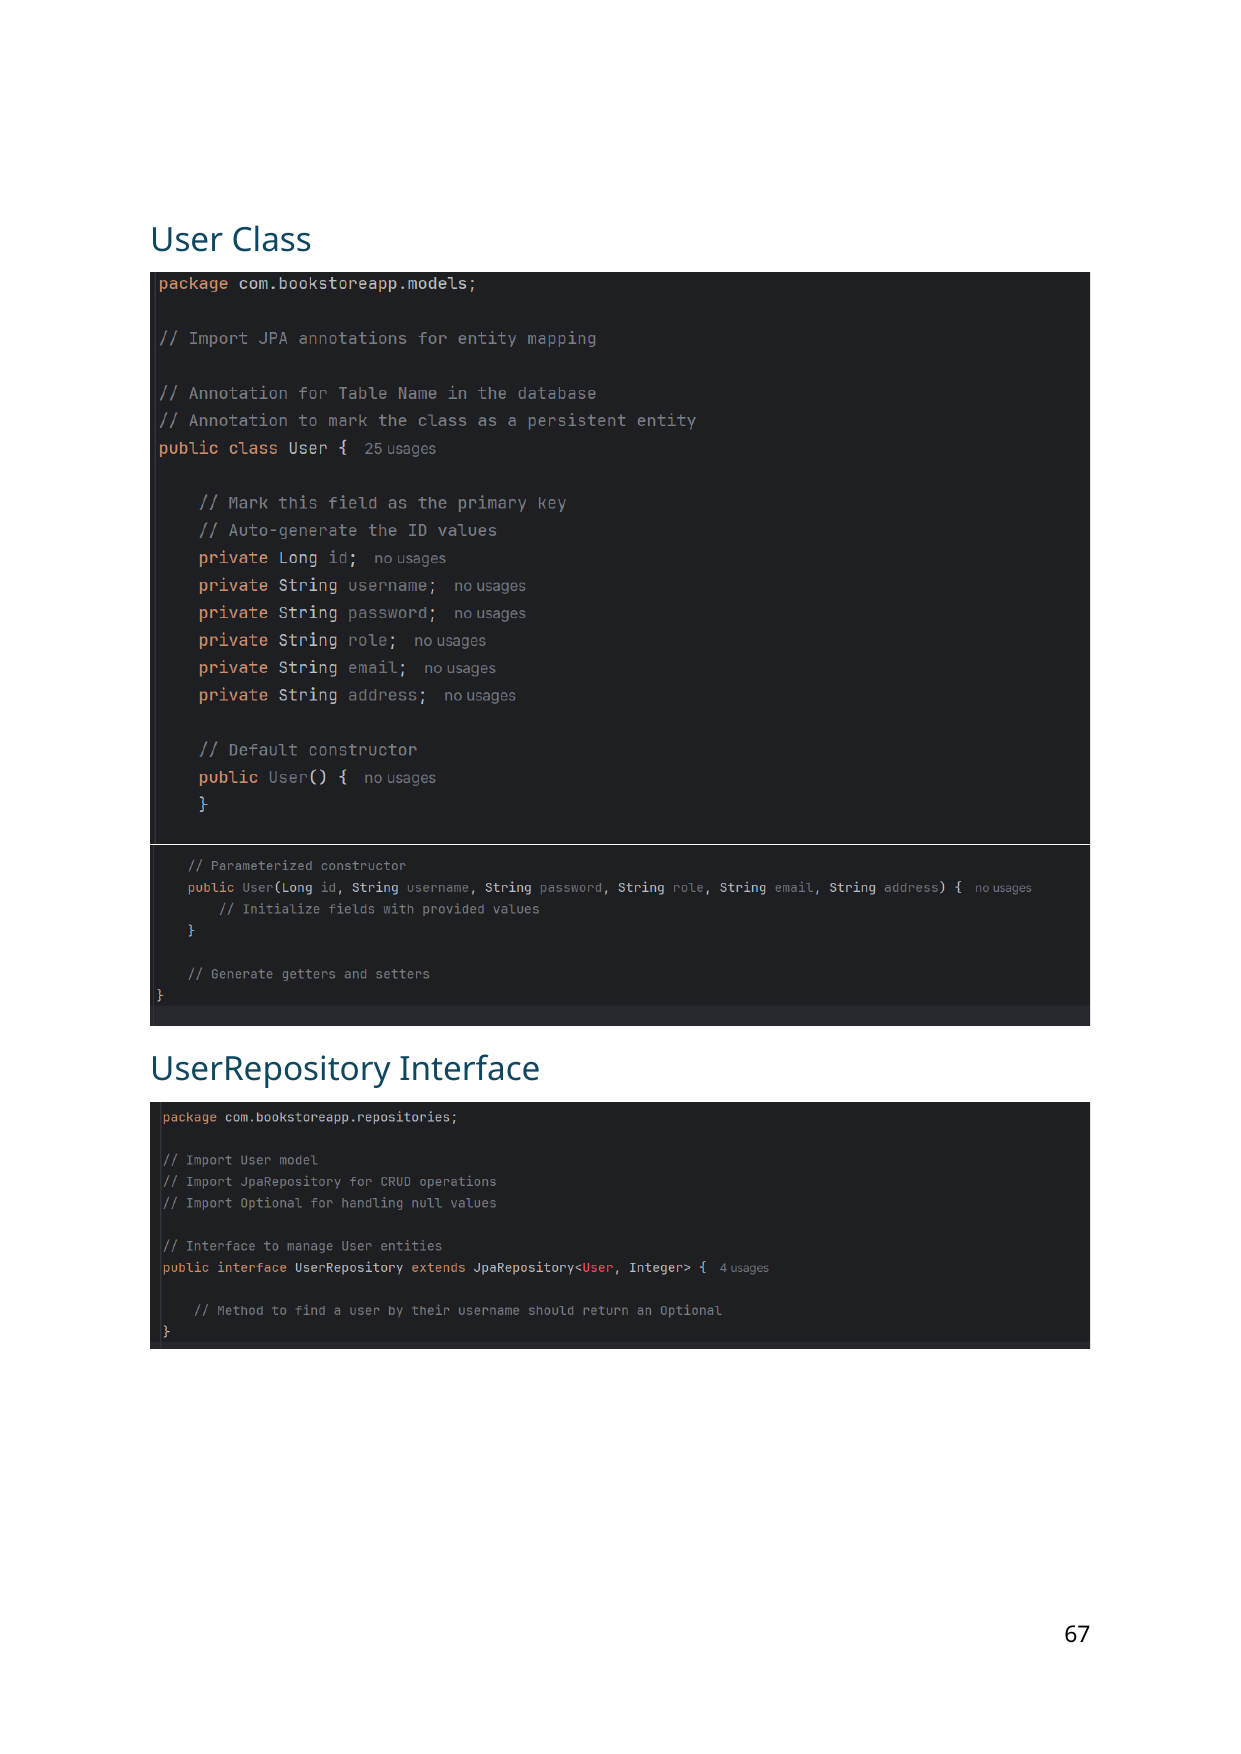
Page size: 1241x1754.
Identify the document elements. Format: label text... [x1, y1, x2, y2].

subtitle User Class [150, 216, 1090, 261]
picture [150, 272, 1091, 844]
picture [150, 845, 1091, 1026]
picture [150, 1102, 1091, 1349]
subtitle UserRepository Interface [150, 1045, 1090, 1090]
